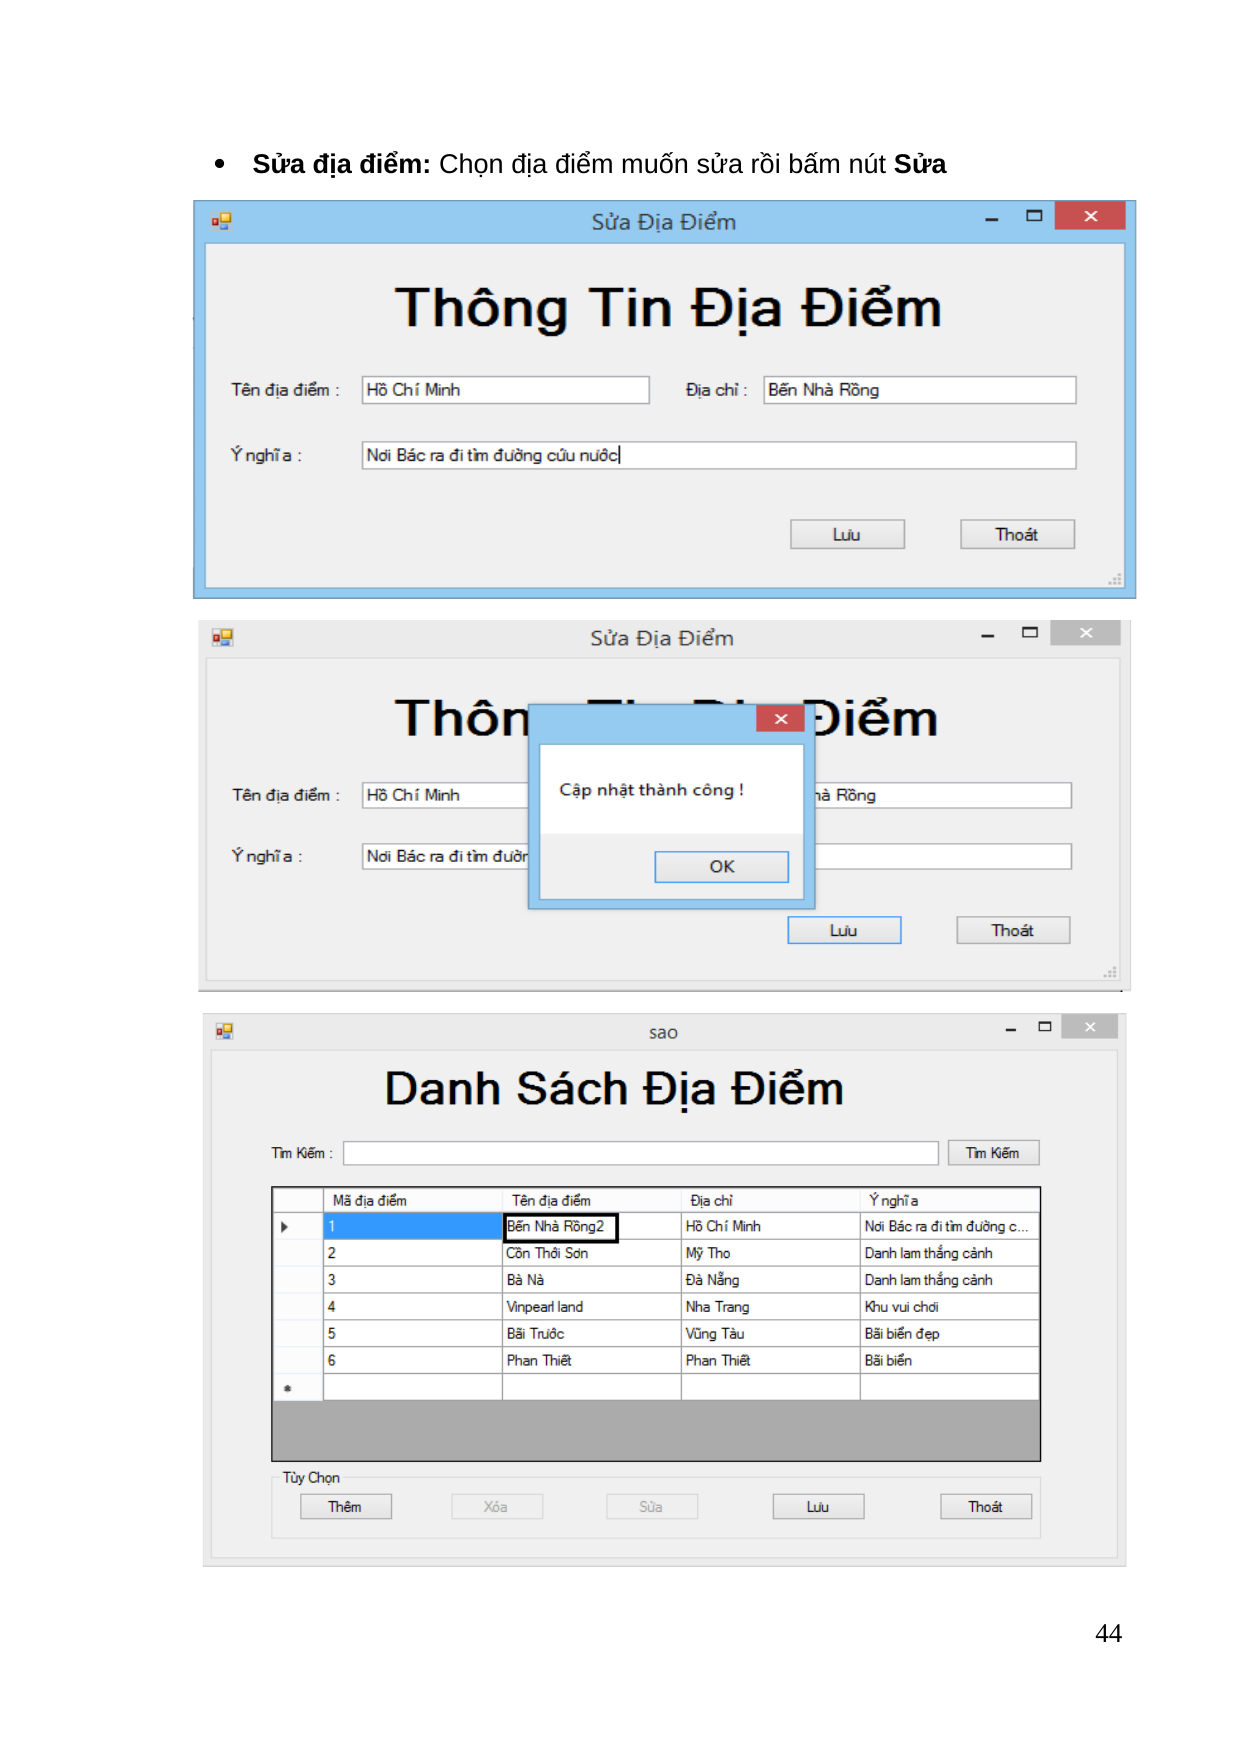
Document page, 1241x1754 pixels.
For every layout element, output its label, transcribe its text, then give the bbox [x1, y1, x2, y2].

picture [192, 200, 1137, 599]
list Sửa địa điểm: Chọn địa điểm muốn sửa rồi bấm nút Sửa [215, 148, 1152, 179]
picture [202, 1013, 1127, 1567]
picture [198, 620, 1132, 992]
